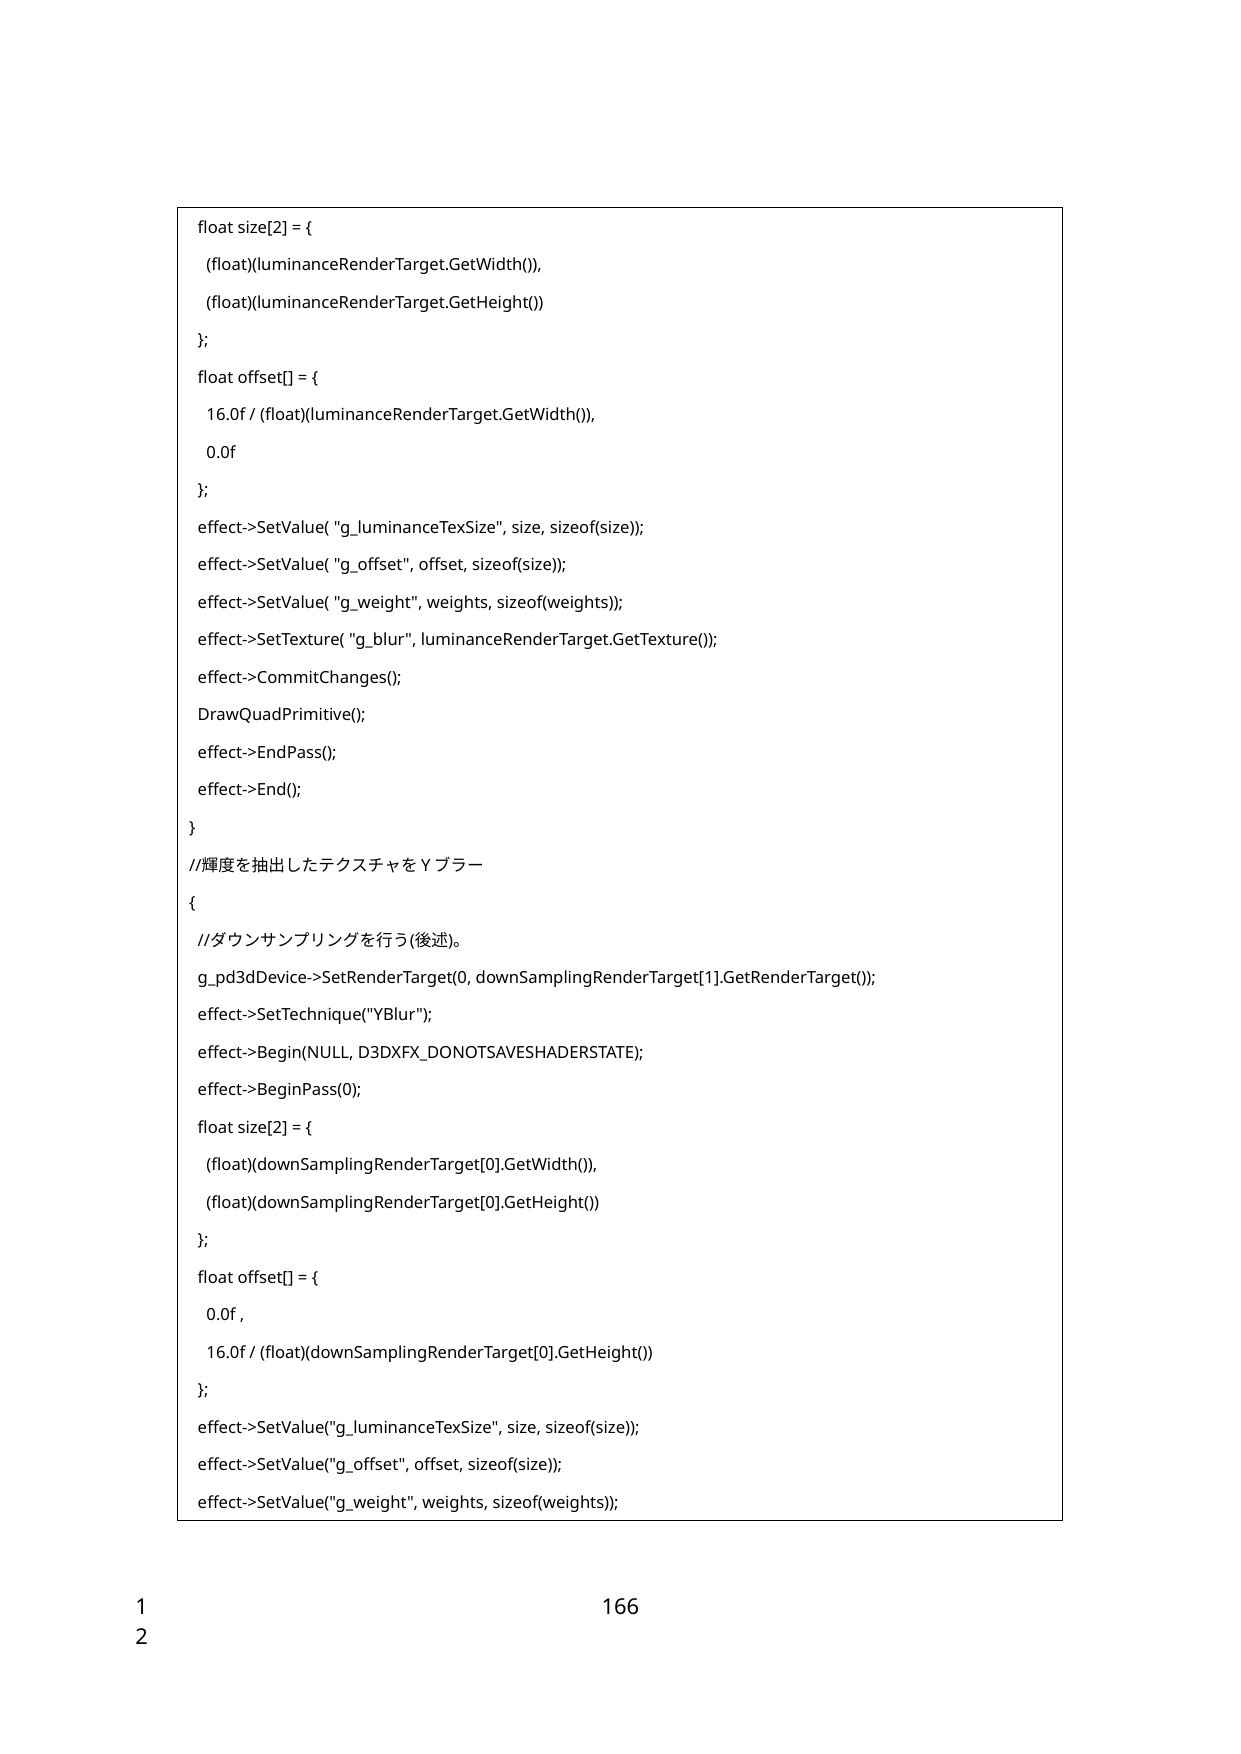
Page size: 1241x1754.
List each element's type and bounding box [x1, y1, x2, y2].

table_header [178, 208, 1062, 1520]
